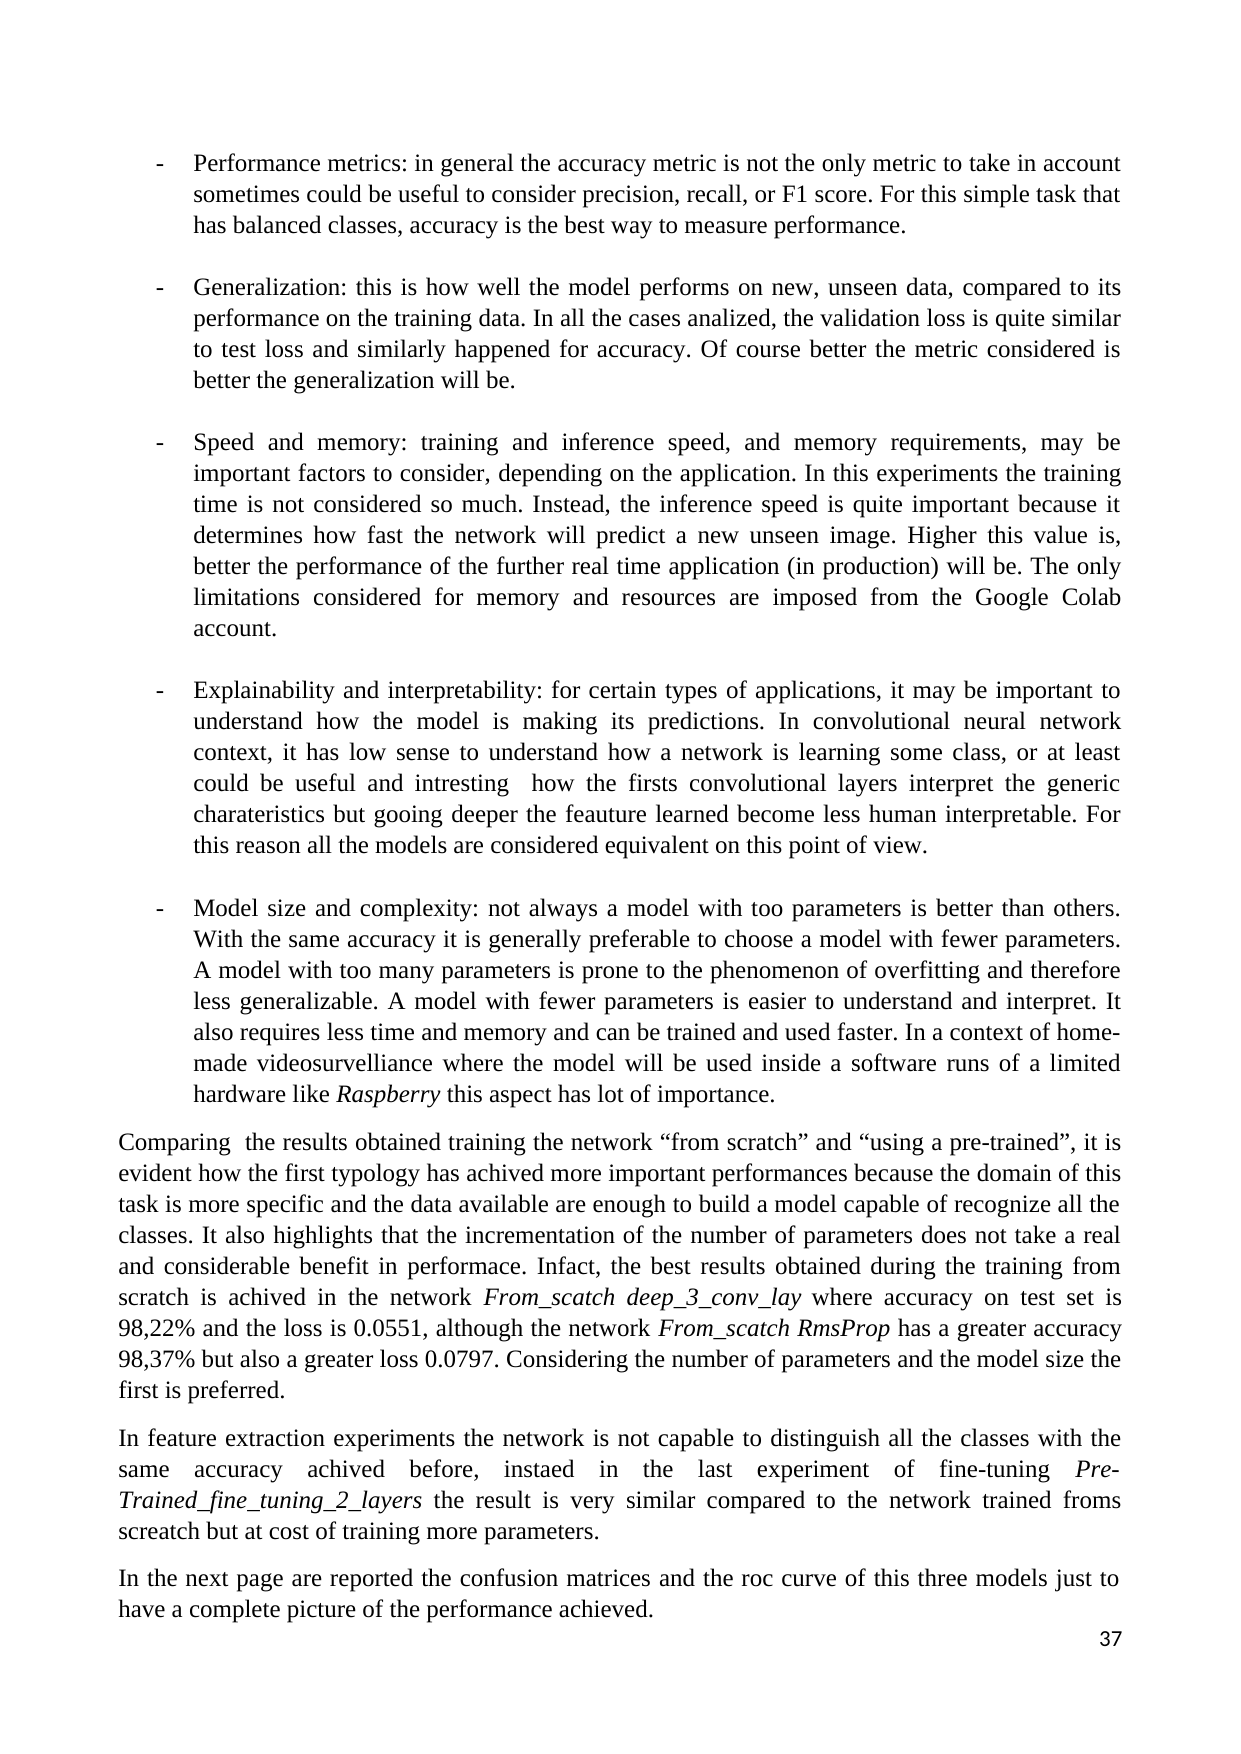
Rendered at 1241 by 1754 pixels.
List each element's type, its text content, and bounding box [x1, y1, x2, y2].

list Explainability and interpretability: for certain types of applications, it may be important to understand how the model is making its predictions. In convolutional neural network context, it has low sense to understand how a network is learning some class, or at least could be useful and intresting how the firsts convolutional layers interpret the generic charateristics but gooing deeper the feauture learned become less human interpretable. For this reason all the models are considered equivalent on this point of view. [156, 675, 1122, 859]
list Generalization: this is how well the model performs on new, unseen data, compared to its performance on the training data. In all the cases analized, the validation loss is quite similar to test loss and similarly happened for accuracy. Of course better the metric considered is better the generalization will be. [156, 272, 1122, 394]
list Model size and complexity: not always a model with too parameters is better than others. With the same accuracy it is generally preferable to choose a model with fewer parameters. A model with too many parameters is prone to the phenomenon of overfitting and therefore less generalizable. A model with fewer parameters is easier to understand and interpret. It also requires less time and memory and can be trained and used faster. In a context of home-made videosurvelliance where the model will be used inside a software runs of a limited hardware like Raspberry this aspect has lot of importance. [156, 893, 1122, 1108]
text In feature extraction experiments the network is not capable to distinguish all the classes with the same accuracy achived before, instaed in the last experiment of fine-tuning Pre-Trained_fine_tuning_2_layers the result is very similar compared to the network trained froms screatch but at cost of training more parameters. [118, 1423, 1122, 1544]
list Speed and memory: training and inference speed, and memory requirements, may be important factors to consider, depending on the application. In this experiments the training time is not considered so much. Instead, the inference speed is quite important because it determines how fast the network will predict a new unseen image. Higher this value is, better the performance of the further real time application (in production) will be. The only limitations considered for memory and resources are imposed from the Google Colab account. [156, 427, 1122, 642]
list Performance metrics: in general the accuracy metric is not the only metric to take in account sometimes could be useful to consider precision, recall, or F1 score. For this simple task that has balanced classes, accuracy is the best way to measure performance. [156, 148, 1122, 238]
text In the next page are reported the confusion matrices and the roc curve of this three models just to have a complete picture of the performance achieved. [118, 1563, 1122, 1623]
text Comparing the results obtained training the network “from scratch” and “using a pre-trained”, it is evident how the first typology has achived more important performances because the domain of this task is more specific and the data available are enough to build a model capable of recognize all the classes. It also highlights that the incrementation of the number of parameters does not take a real and considerable benefit in performace. Infact, the best results obtained during the training from scratch is achived in the network From_scatch deep_3_conv_lay where accuracy on test set is 98,22% and the loss is 0.0551, although the network From_scatch RmsProp has a greater accuracy 98,37% but also a greater loss 0.0797. Considering the number of parameters and the model size the first is preferred. [118, 1127, 1122, 1404]
